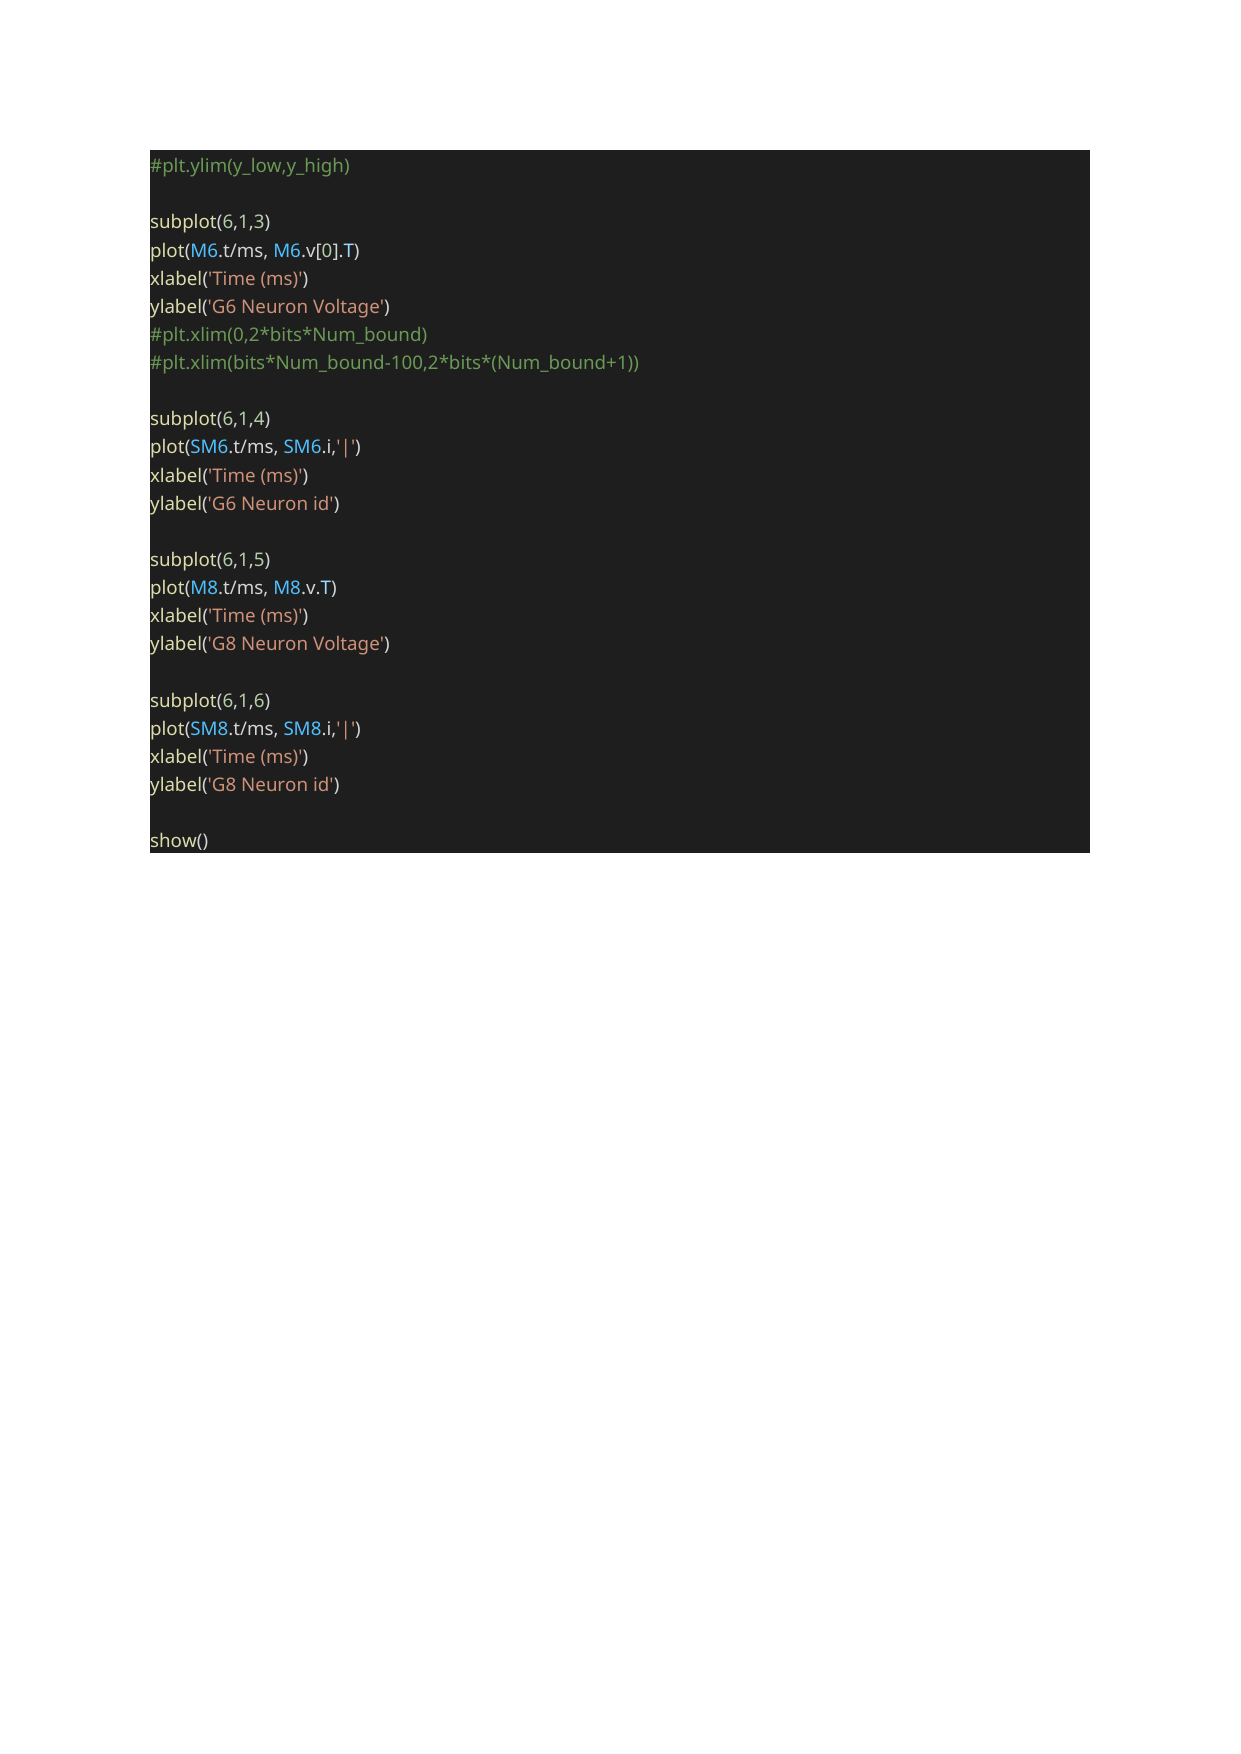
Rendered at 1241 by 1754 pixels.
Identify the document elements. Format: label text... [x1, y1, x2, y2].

text plot(SM8.t/ms, SM8.i,'|') [150, 712, 1090, 741]
text subplot(6,1,5) [150, 544, 1090, 572]
text ylabel('G8 Neuron Voltage') [150, 628, 1090, 656]
text ylabel('G8 Neuron id') [150, 769, 1090, 797]
text subplot(6,1,4) [150, 403, 1090, 431]
text plot(SM6.t/ms, SM6.i,'|') [150, 431, 1090, 459]
text plot(M8.t/ms, M8.v.T) [150, 572, 1090, 600]
text plot(M6.t/ms, M6.v[0].T) [150, 234, 1090, 262]
text subplot(6,1,6) [150, 684, 1090, 712]
text xlabel('Time (ms)') [150, 459, 1090, 487]
text #plt.ylim(y_low,y_high) [150, 150, 1090, 178]
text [150, 347, 1090, 375]
text #plt.xlim(0,2*bits*Num_bound) [150, 319, 1090, 347]
text xlabel('Time (ms)') [150, 600, 1090, 628]
text show() [150, 825, 1090, 853]
text subplot(6,1,3) [150, 206, 1090, 234]
text ylabel('G6 Neuron id') [150, 487, 1090, 516]
text xlabel('Time (ms)') [150, 741, 1090, 769]
text xlabel('Time (ms)') [150, 262, 1090, 291]
text ylabel('G6 Neuron Voltage') [150, 291, 1090, 319]
